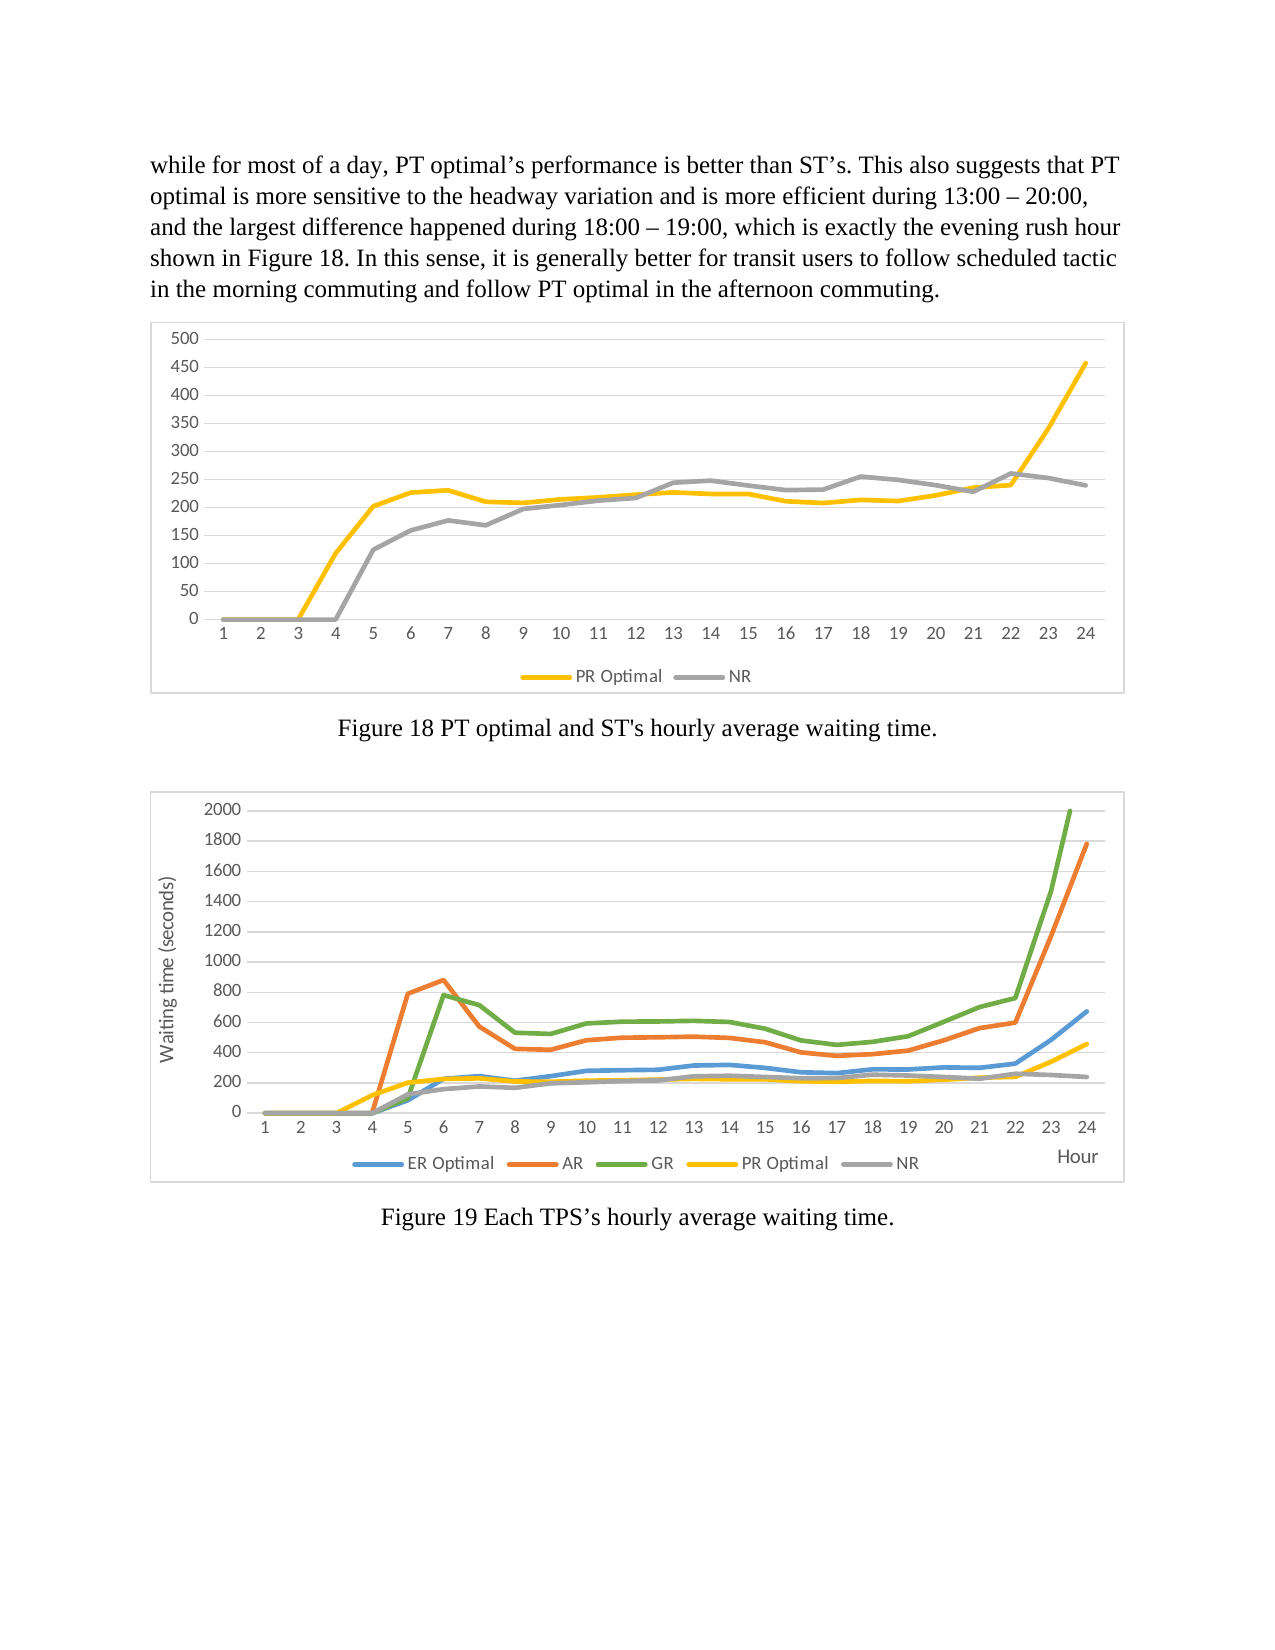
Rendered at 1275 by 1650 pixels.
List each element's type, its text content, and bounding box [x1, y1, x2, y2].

text Figure 19 Each TPS’s hourly average waiting time. [150, 1202, 1125, 1231]
text Figure 18 PT optimal and ST's hourly average waiting time. [150, 713, 1125, 742]
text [150, 150, 1125, 303]
